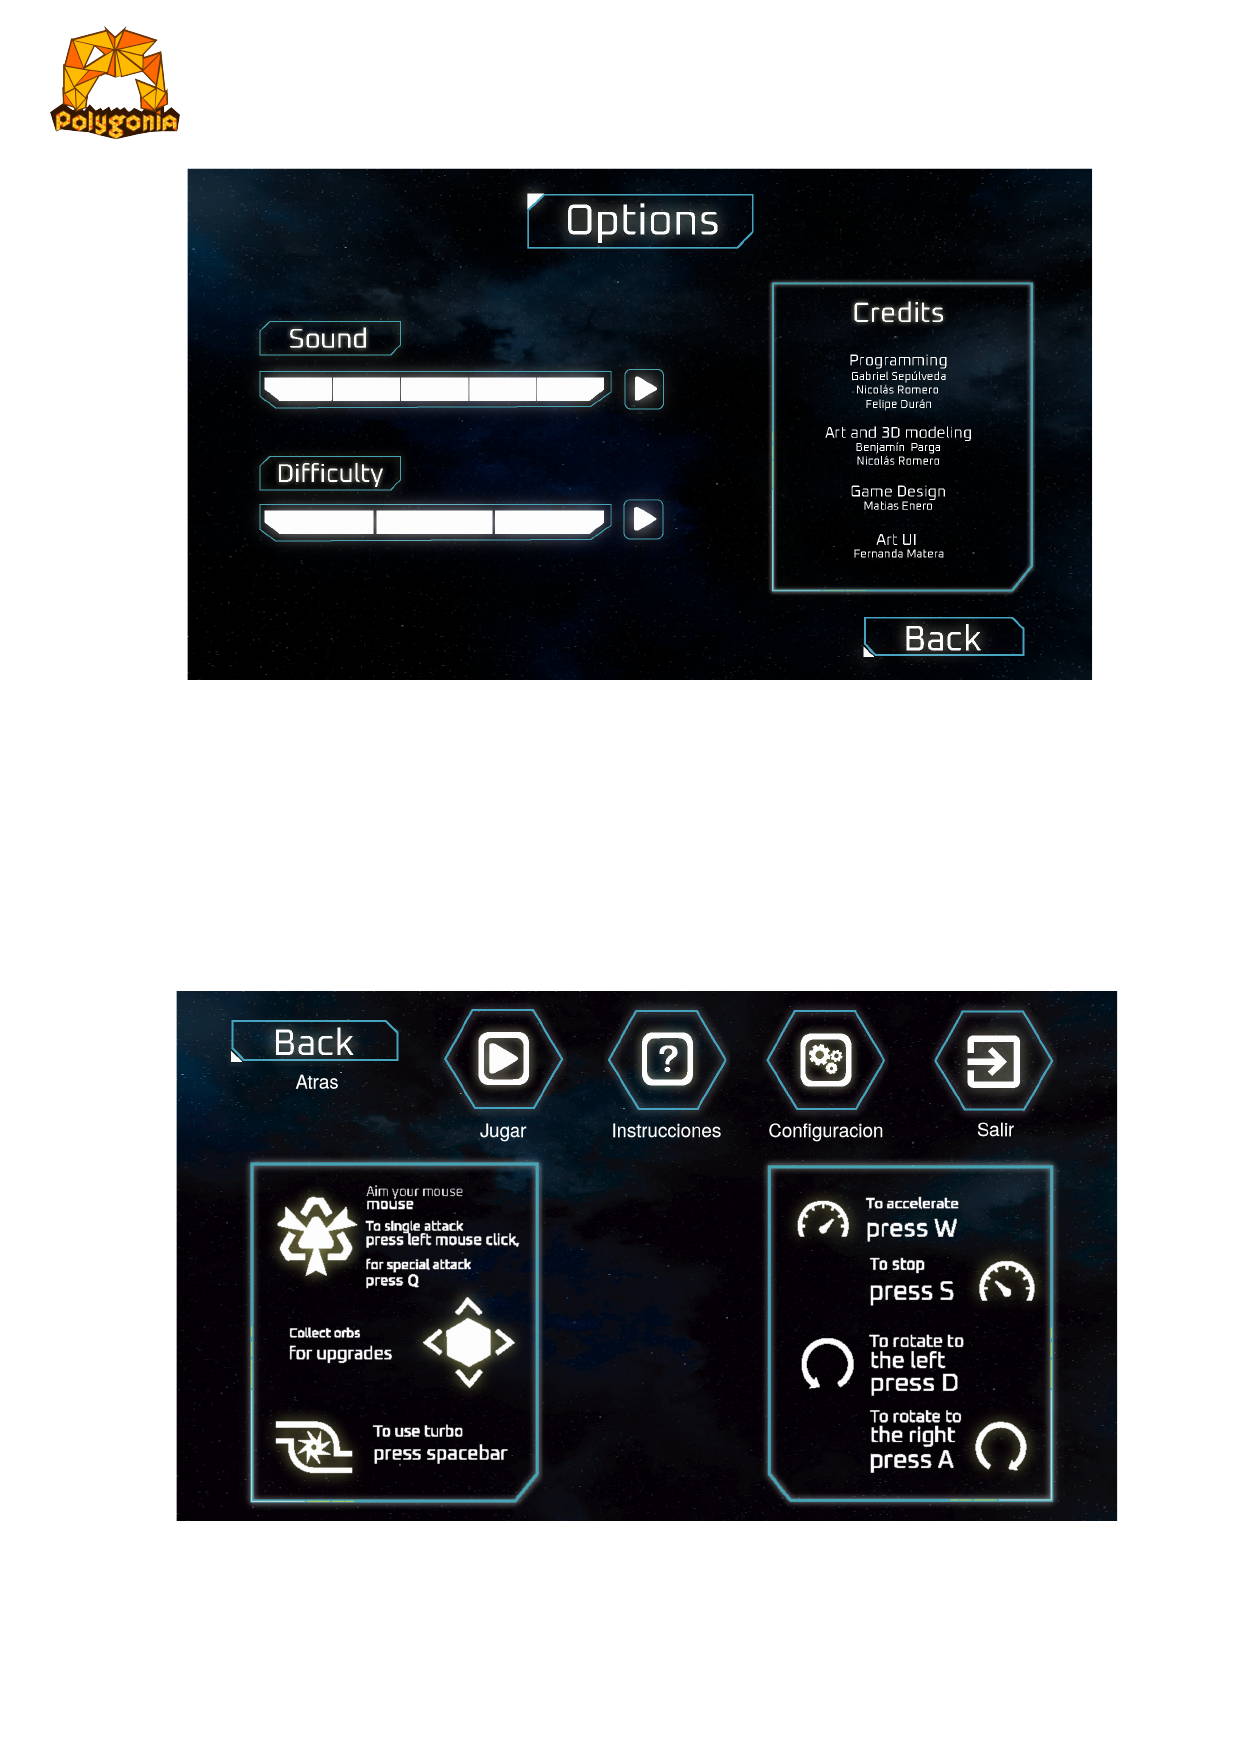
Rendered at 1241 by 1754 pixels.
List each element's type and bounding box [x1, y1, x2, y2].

picture [39, 18, 188, 151]
picture [187, 168, 1093, 680]
picture [176, 991, 1118, 1521]
